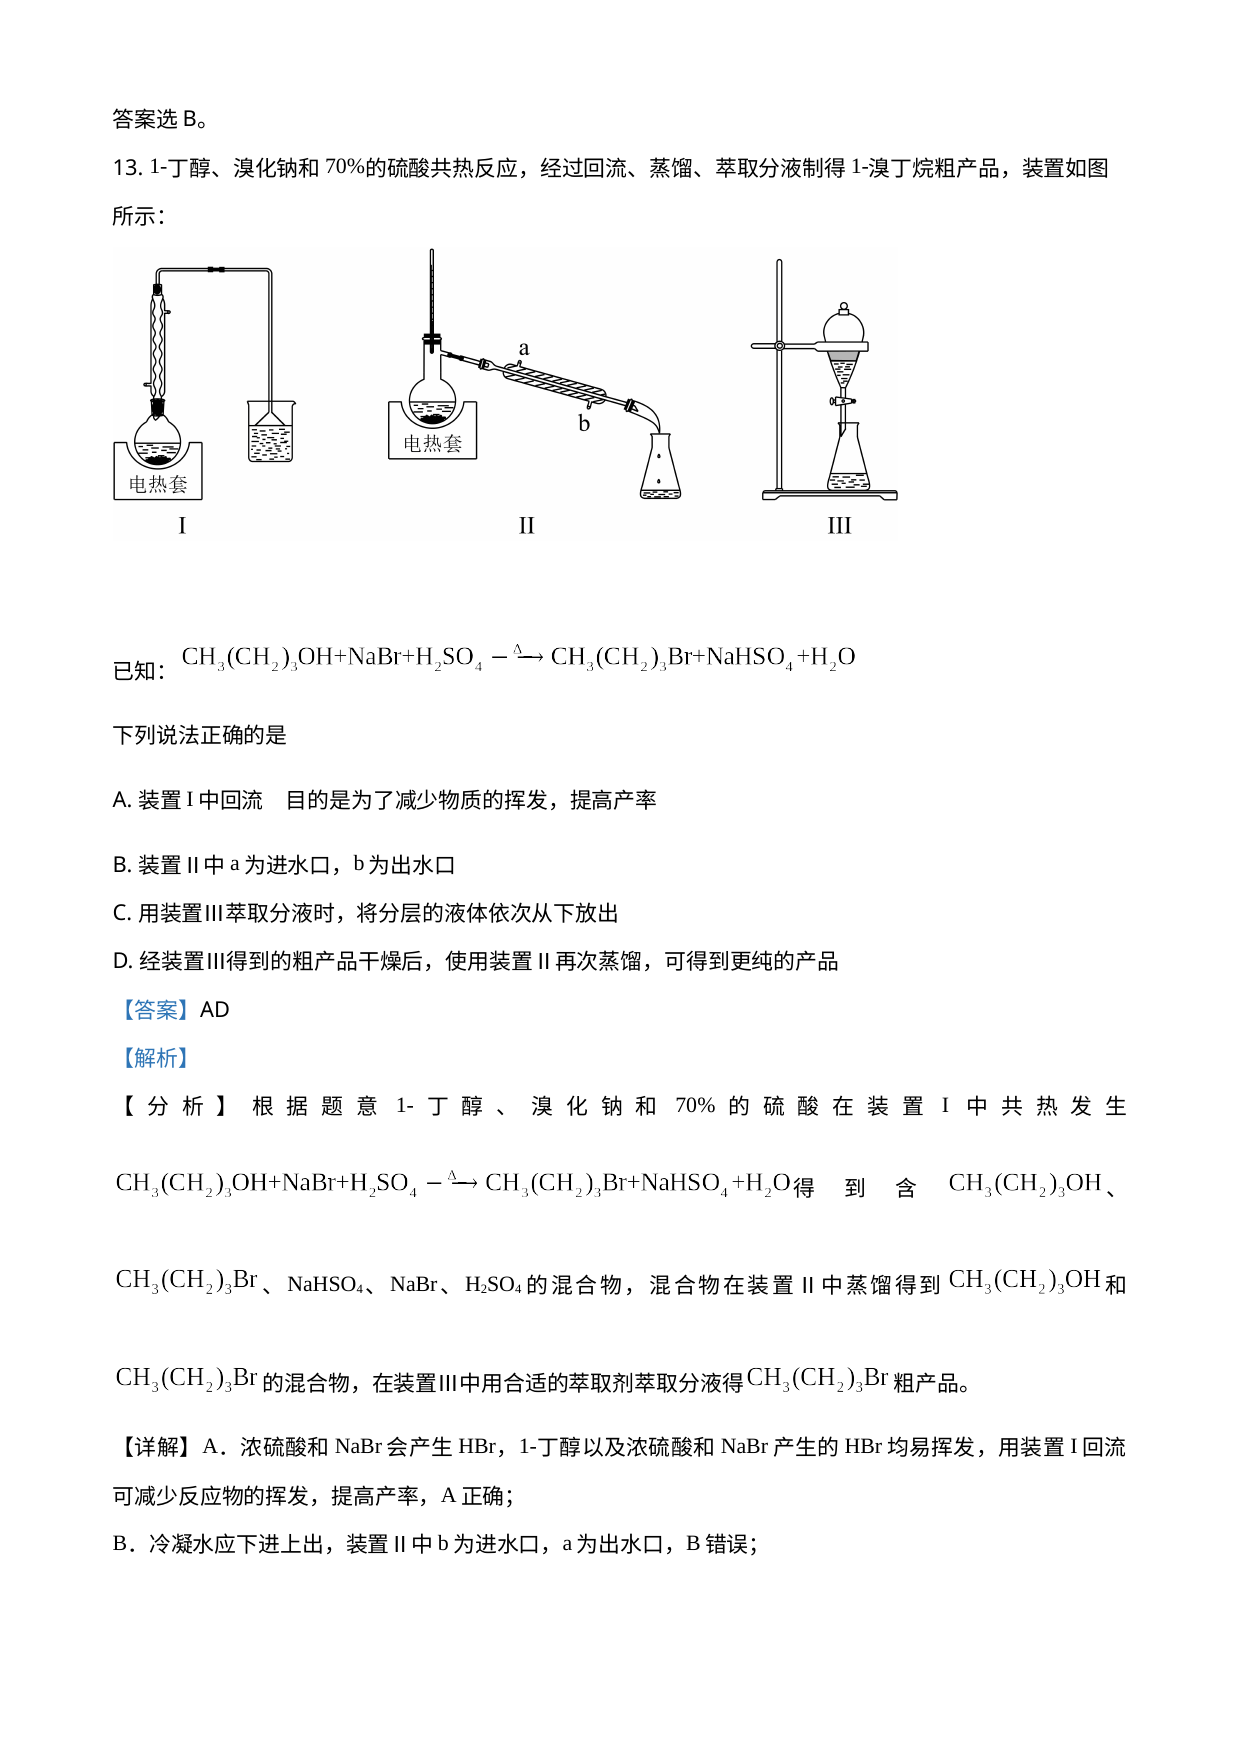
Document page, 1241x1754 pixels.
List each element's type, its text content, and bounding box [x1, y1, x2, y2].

text 【解析】 [112, 1041, 1128, 1073]
text 已知： [112, 637, 1128, 702]
text A. 装置I中回流目的是为了减少物质的挥发，提高产率 [112, 766, 1128, 831]
text C. 用装置Ⅲ萃取分液时，将分层的液体依次从下放出 [112, 896, 1128, 928]
text B. 装置Ⅱ中a为进水口，b为出水口 [112, 847, 1128, 880]
text 【分析】根据题意1-丁醇、溴化钠和70%的硫酸在装置I中共热发生得到含、、NaHSO4、NaBr、H2SO4的混合物，混合物在装置Ⅱ中蒸馏得到和的混合物，在装置Ⅲ中用合适的萃取剂萃取分液得粗产品。 [112, 1089, 1128, 1414]
picture [112, 247, 899, 541]
text 答案选B。 [112, 102, 1128, 134]
text 【答案】AD [112, 992, 1128, 1025]
text D. 经装置Ⅲ得到的粗产品干燥后，使用装置Ⅱ再次蒸馏，可得到更纯的产品 [112, 944, 1128, 976]
text 下列说法正确的是 [112, 718, 1128, 751]
text 13. 1-丁醇、溴化钠和70%的硫酸共热反应，经过回流、蒸馏、萃取分液制得1-溴丁烷粗产品，装置如图所示： [112, 150, 1128, 231]
text B．冷凝水应下进上出，装置Ⅱ中b为进水口，a为出水口，B错误； [112, 1527, 1128, 1559]
text 【详解】A．浓硫酸和NaBr会产生HBr，1-丁醇以及浓硫酸和NaBr产生的HBr均易挥发，用装置I回流可减少反应物的挥发，提高产率，A正确； [112, 1430, 1128, 1511]
